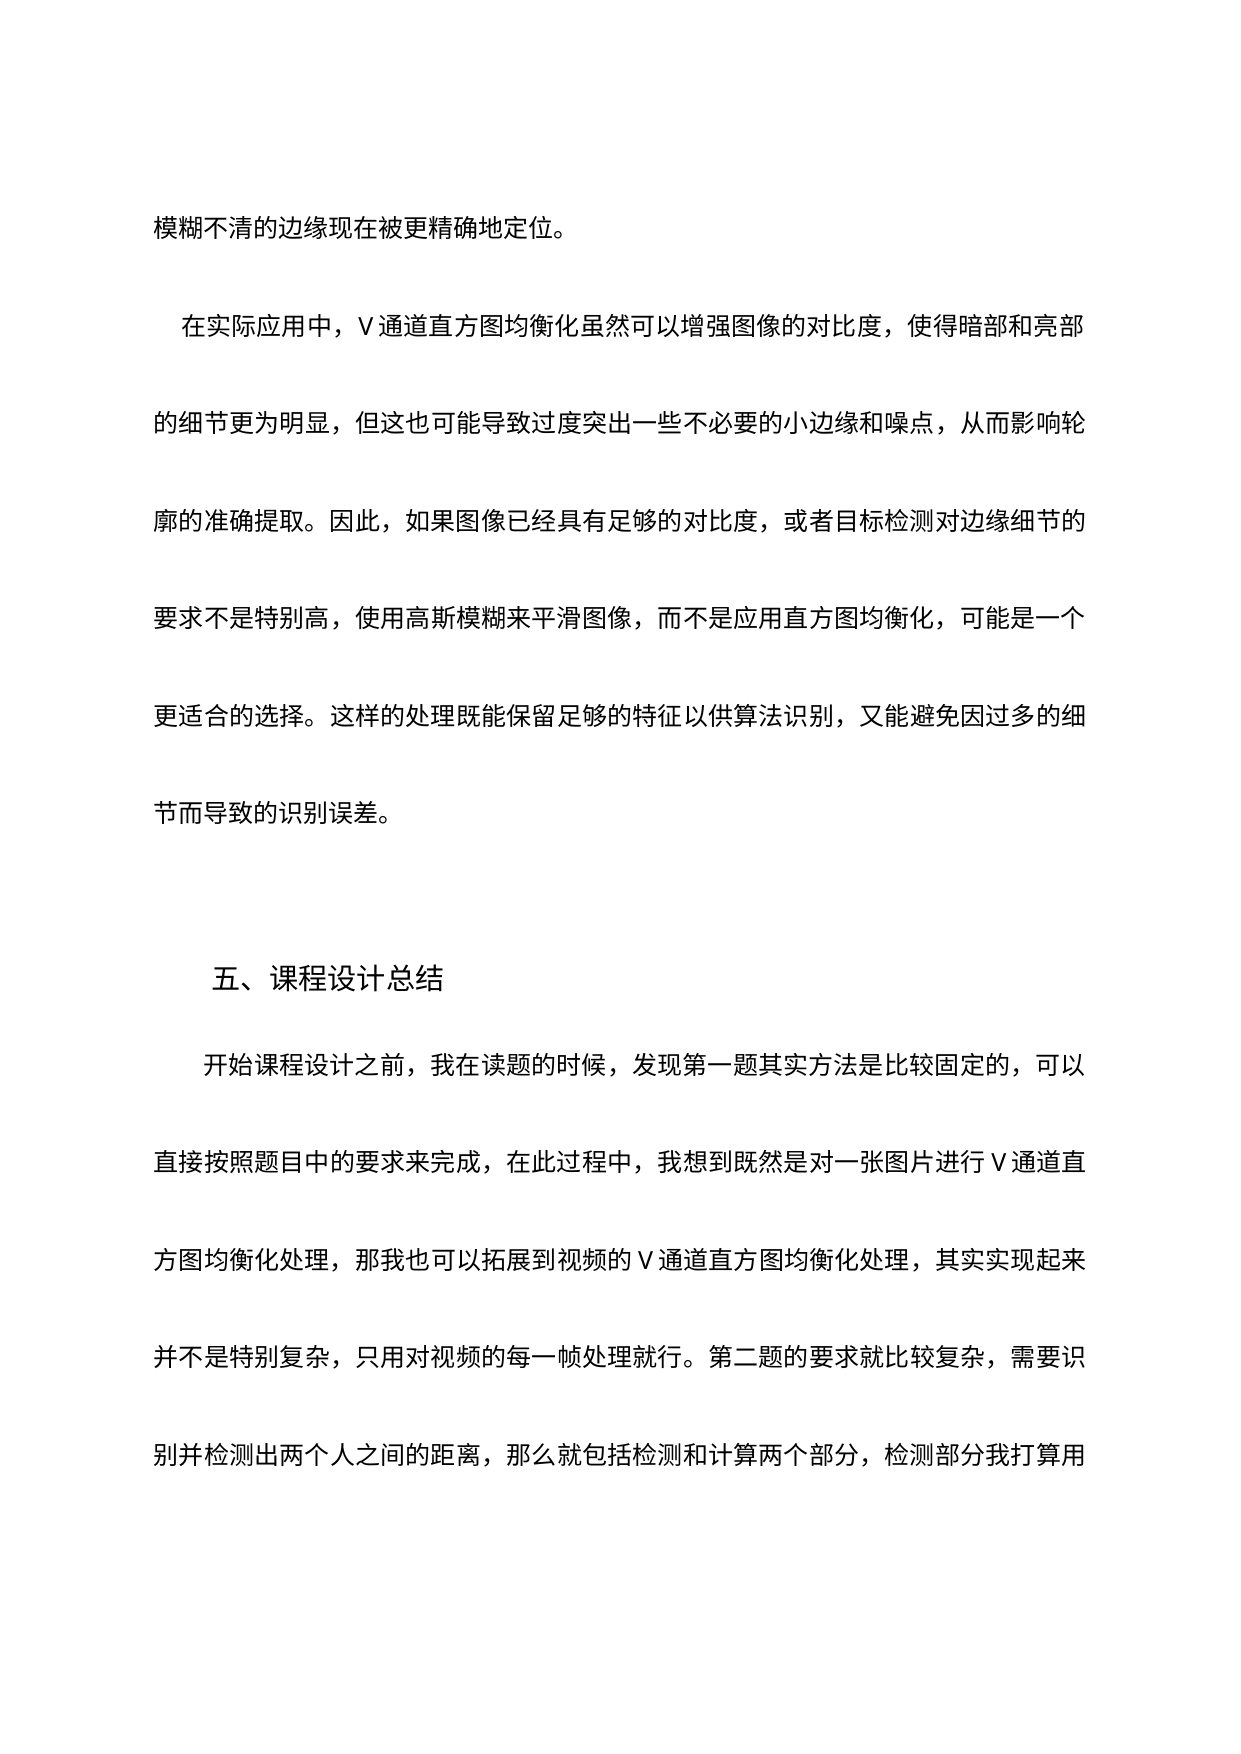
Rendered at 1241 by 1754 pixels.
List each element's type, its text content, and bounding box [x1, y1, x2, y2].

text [153, 1031, 1087, 1486]
text 五、课程设计总结 [153, 944, 1087, 1009]
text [153, 194, 1087, 844]
